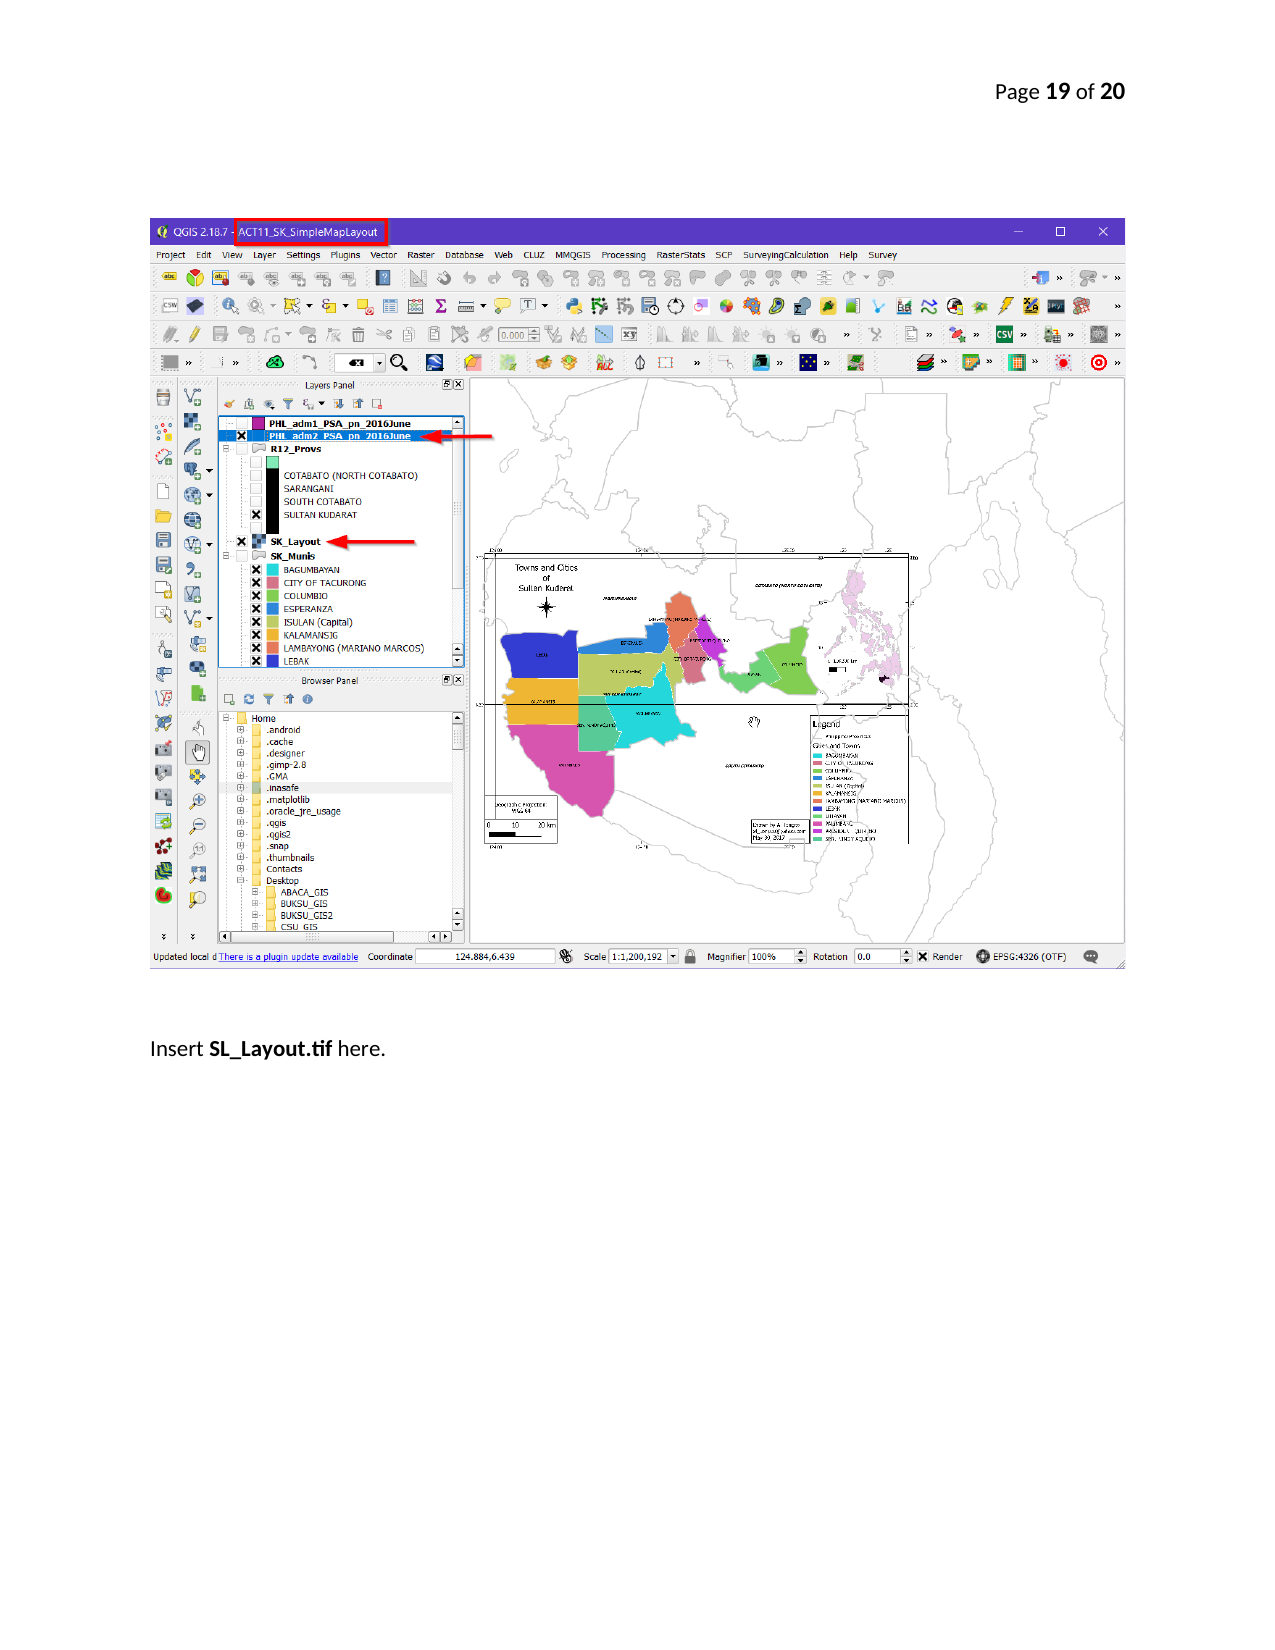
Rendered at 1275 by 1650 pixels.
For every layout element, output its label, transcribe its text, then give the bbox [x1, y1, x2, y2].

picture [150, 218, 1125, 969]
text Insert SL_Layout.tif here. [150, 1034, 1125, 1063]
